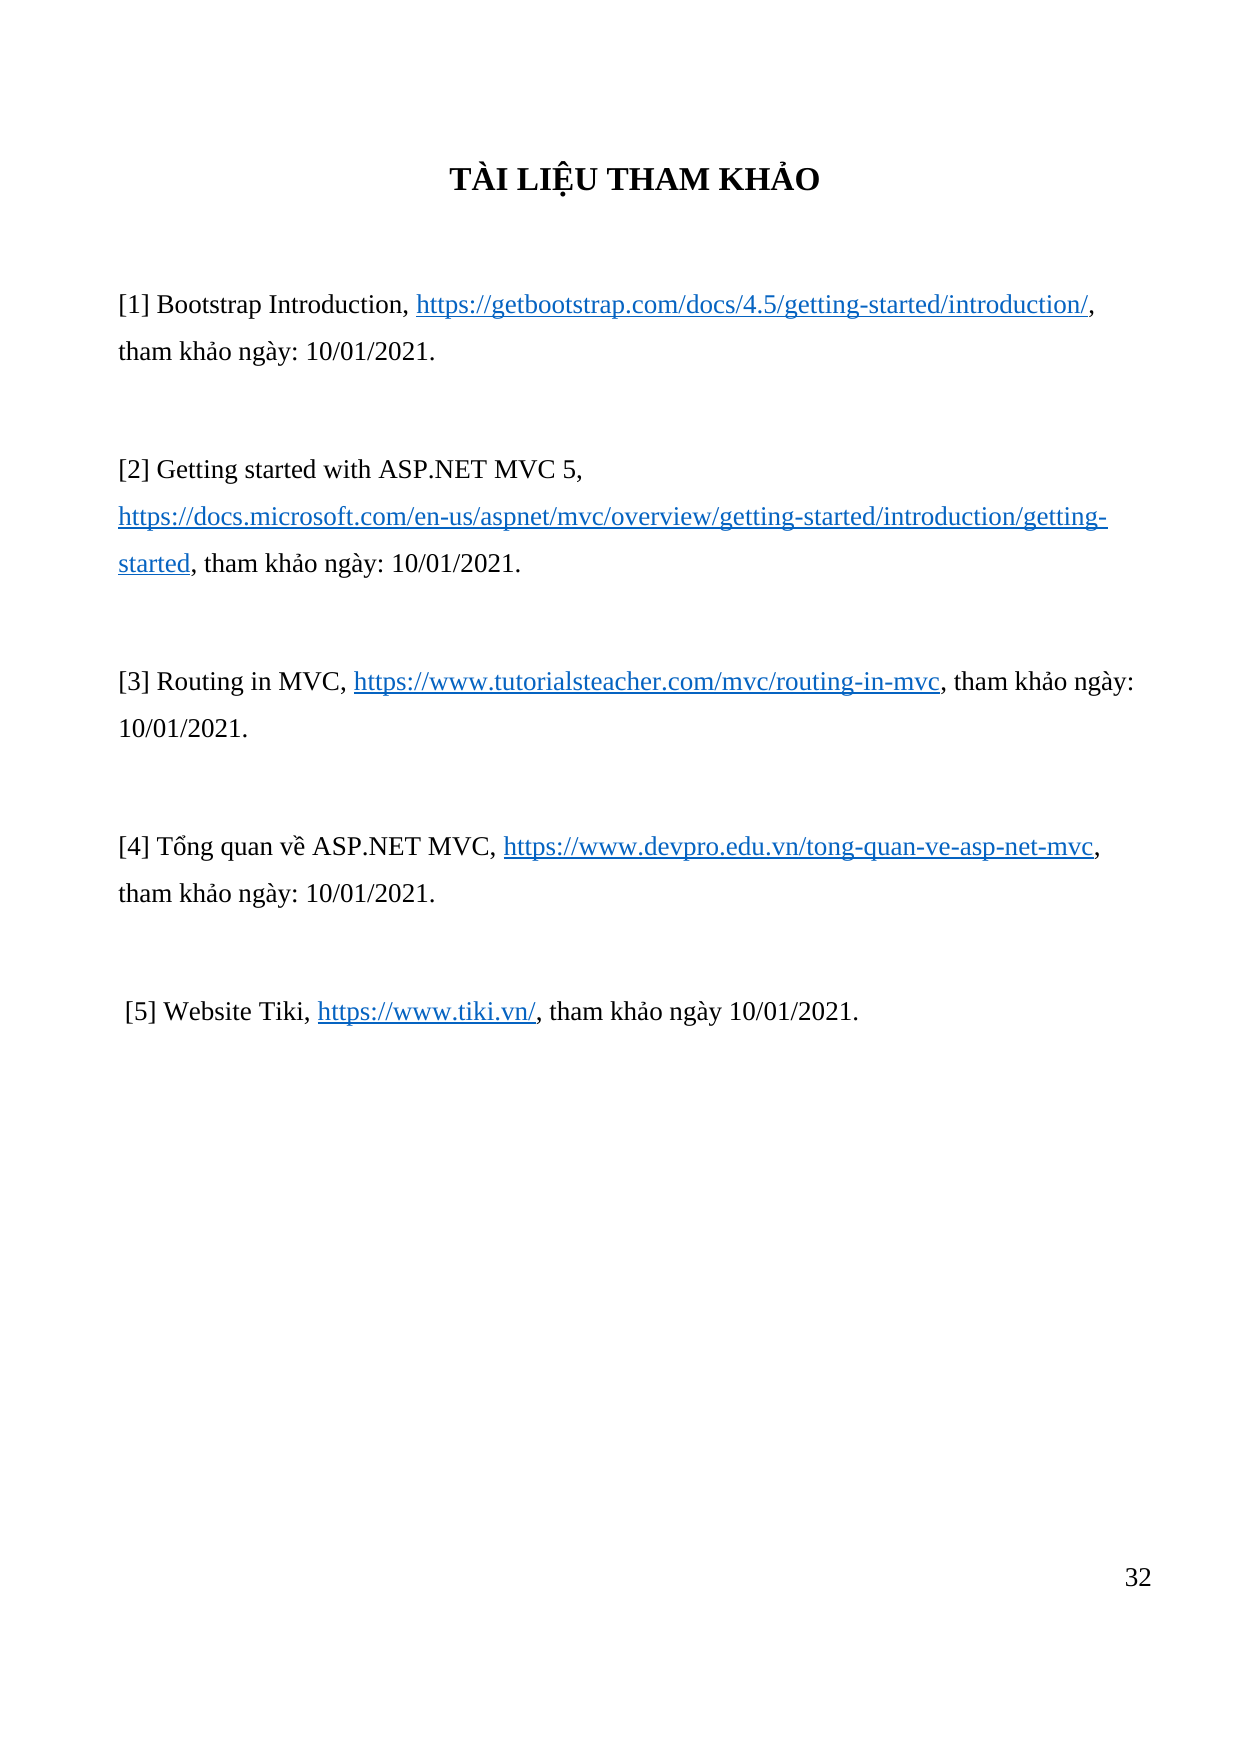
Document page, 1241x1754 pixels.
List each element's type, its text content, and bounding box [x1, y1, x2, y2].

text [2] Getting started with ASP.NET MVC 5, https://docs.microsoft.com/en-us/aspnet/mvc/overview/getting-started/introduction/getting-started, tham khảo ngày: 10/01/2021. [118, 453, 1152, 578]
text TÀI LIỆU THAM KHẢO [118, 159, 1152, 197]
text [3] Routing in MVC, https://www.tutorialsteacher.com/mvc/routing-in-mvc, tham khảo ngày: 10/01/2021. [118, 665, 1152, 743]
text [4] Tổng quan về ASP.NET MVC, https://www.devpro.edu.vn/tong-quan-ve-asp-net-mvc, tham khảo ngày: 10/01/2021. [118, 830, 1152, 908]
text [1] Bootstrap Introduction, https://getbootstrap.com/docs/4.5/getting-started/introduction/, tham khảo ngày: 10/01/2021. [118, 288, 1152, 366]
text [5] Website Tiki, https://www.tiki.vn/, tham khảo ngày 10/01/2021. [118, 995, 1152, 1026]
